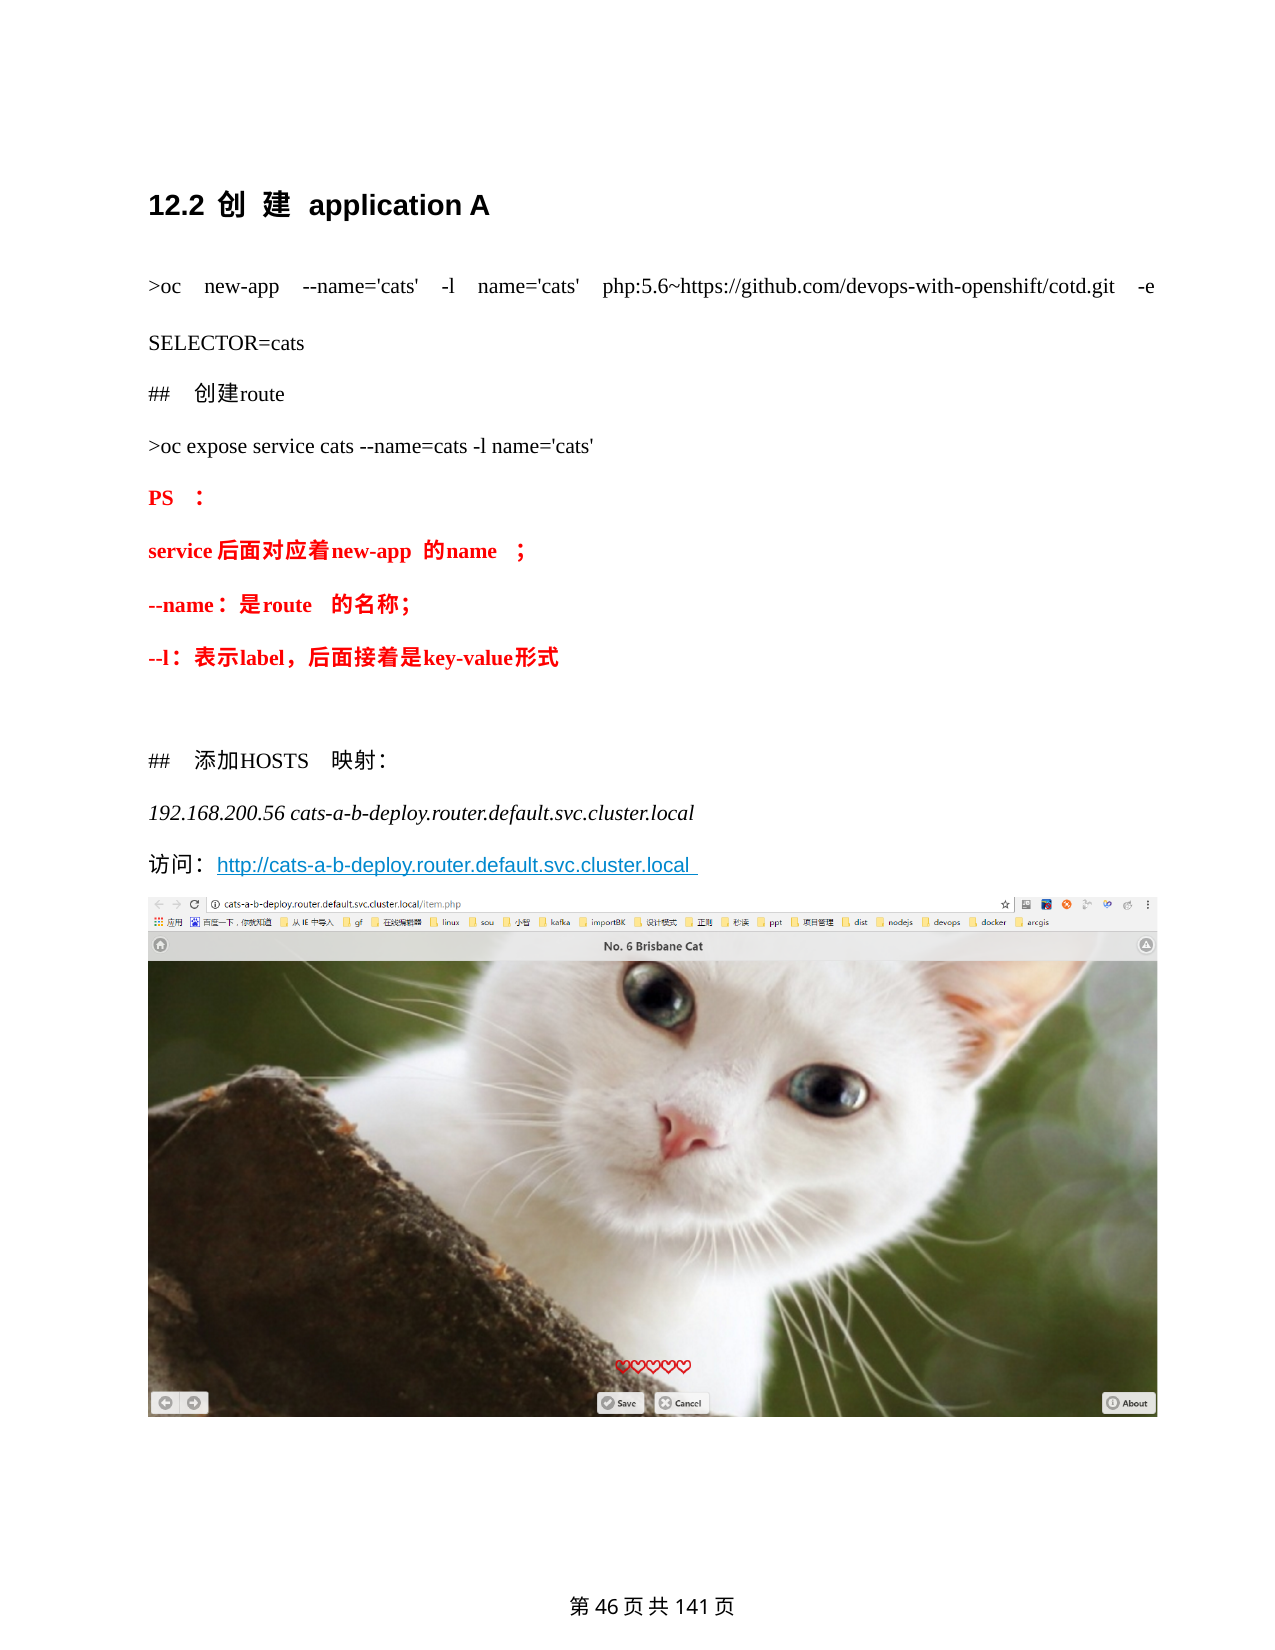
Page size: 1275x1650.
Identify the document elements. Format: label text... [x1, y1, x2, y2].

text >oc new-app --name='cats' -l name='cats' php:5.6~https://github.com/devops-with-openshift/cotd.git -e SELECTOR=cats [148, 267, 1156, 361]
text 192.168.200.56 cats-a-b-deploy.router.default.svc.cluster.local [148, 794, 1156, 831]
subtitle 创建application A [148, 165, 1156, 240]
text PS： [148, 477, 1156, 514]
picture [148, 897, 1158, 1417]
text >oc expose service cats --name=cats -l name='cats' [148, 427, 1156, 464]
text service后面对应着new-app的name； [148, 530, 1156, 568]
text --name：是route的名称； [148, 584, 1156, 621]
text ## 创建route [148, 373, 1156, 411]
text ## 添加HOSTS映射： [148, 740, 1156, 778]
text 访问：http://cats-a-b-deploy.router.default.svc.cluster.local [148, 844, 1156, 881]
text --l：表示label，后面接着是key-value形式 [148, 637, 1156, 674]
